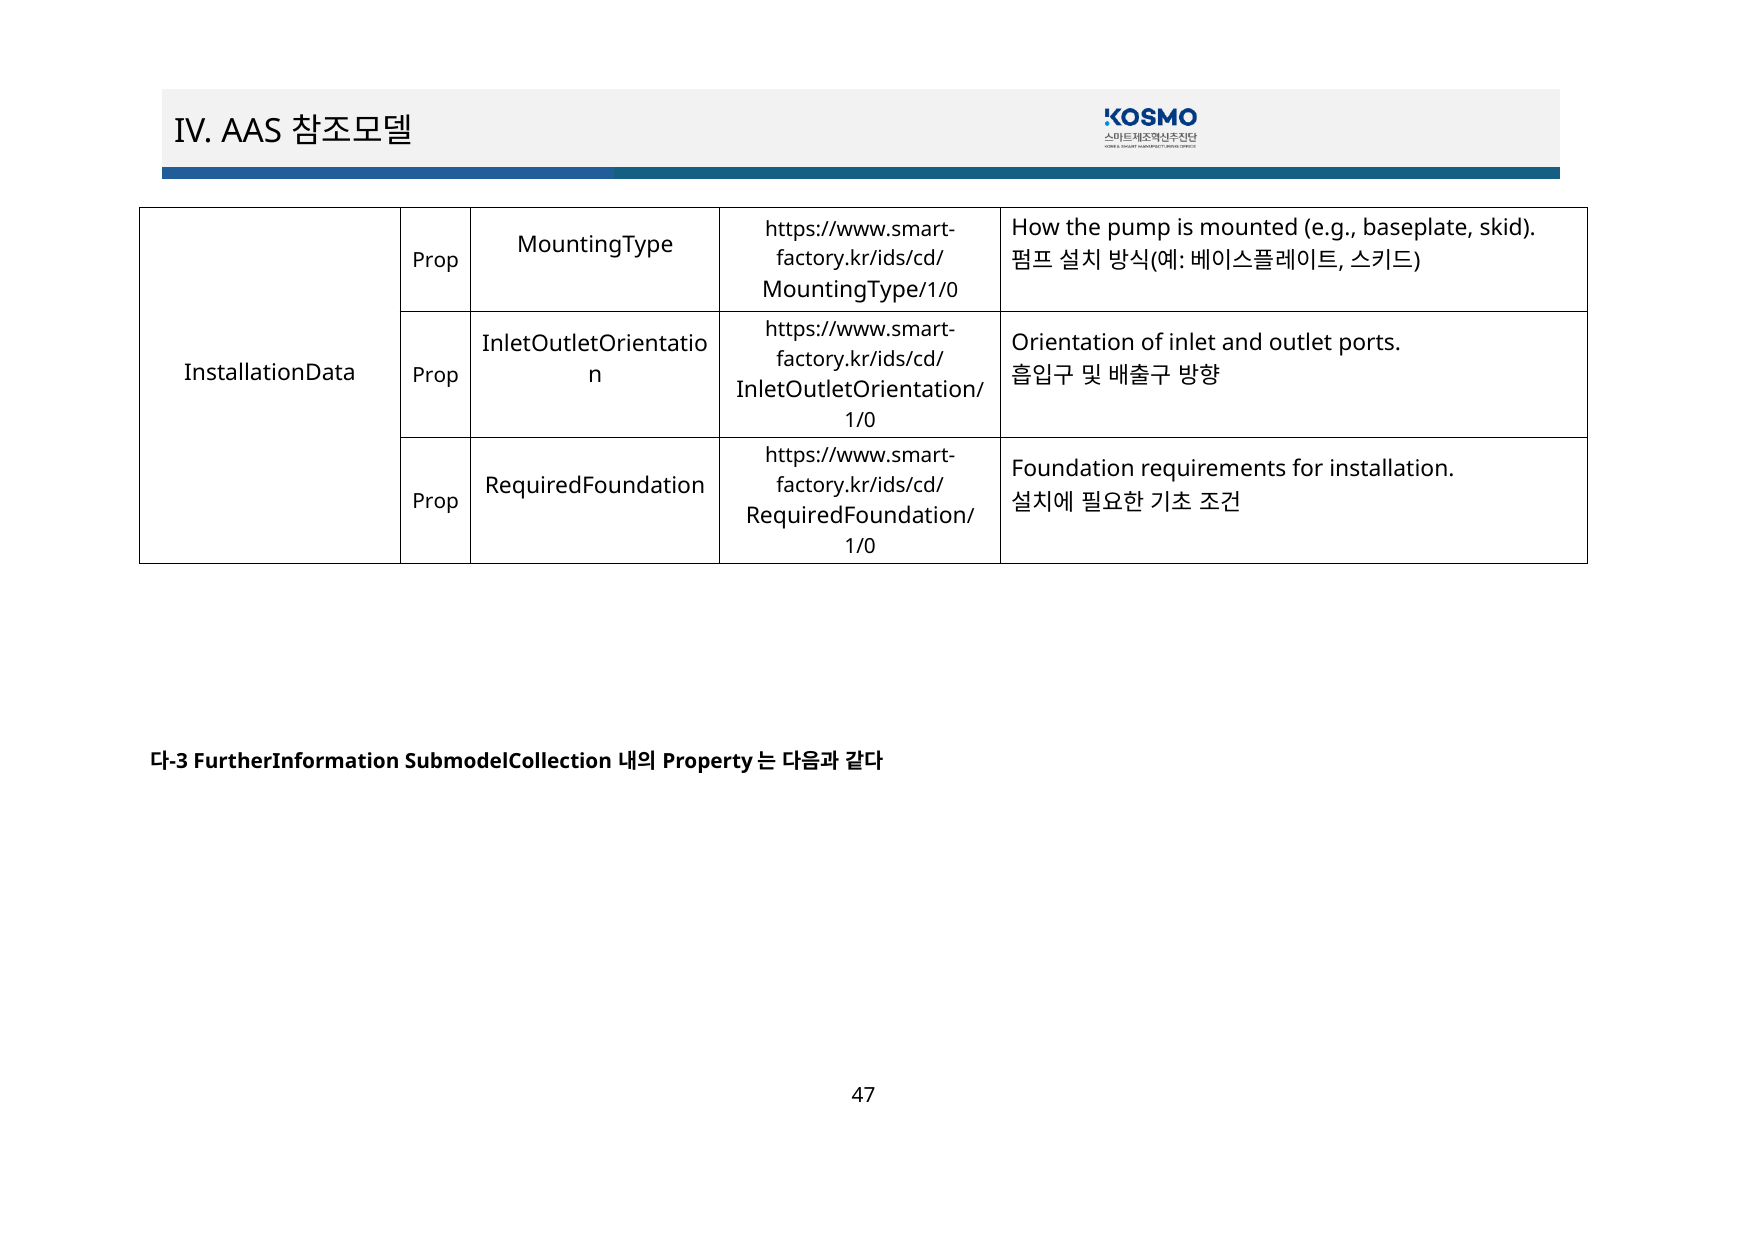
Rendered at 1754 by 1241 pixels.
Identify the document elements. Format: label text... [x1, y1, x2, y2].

table_cell https://www.smart-factory.kr/ids/cd/MountingType/1/0 [720, 208, 1000, 311]
table_cell MountingType [471, 208, 719, 311]
table_cell InstallationData [140, 208, 400, 563]
table_cell InletOutletOrientation [471, 312, 719, 437]
table_cell https://www.smart-factory.kr/ids/cd/InletOutletOrientation/1/0 [720, 312, 1000, 437]
table_cell How the pump is mounted (e.g., baseplate, skid). 펌프 설치 방식(예: 베이스플레이트, 스키드) [1001, 208, 1587, 311]
table_cell Prop [401, 312, 470, 437]
picture [1104, 108, 1197, 148]
table_cell Prop [401, 438, 470, 563]
table_cell Prop [401, 208, 470, 311]
table_cell Foundation requirements for installation. 설치에 필요한 기초 조건 [1001, 438, 1587, 563]
table_cell RequiredFoundation [471, 438, 719, 563]
table_cell Orientation of inlet and outlet ports. 흡입구 및 배출구 방향 [1001, 312, 1587, 437]
text 다-3 FurtherInformation SubmodelCollection 내의 Property는 다음과 같다 [150, 745, 1577, 775]
table_cell https://www.smart-factory.kr/ids/cd/RequiredFoundation/1/0 [720, 438, 1000, 563]
